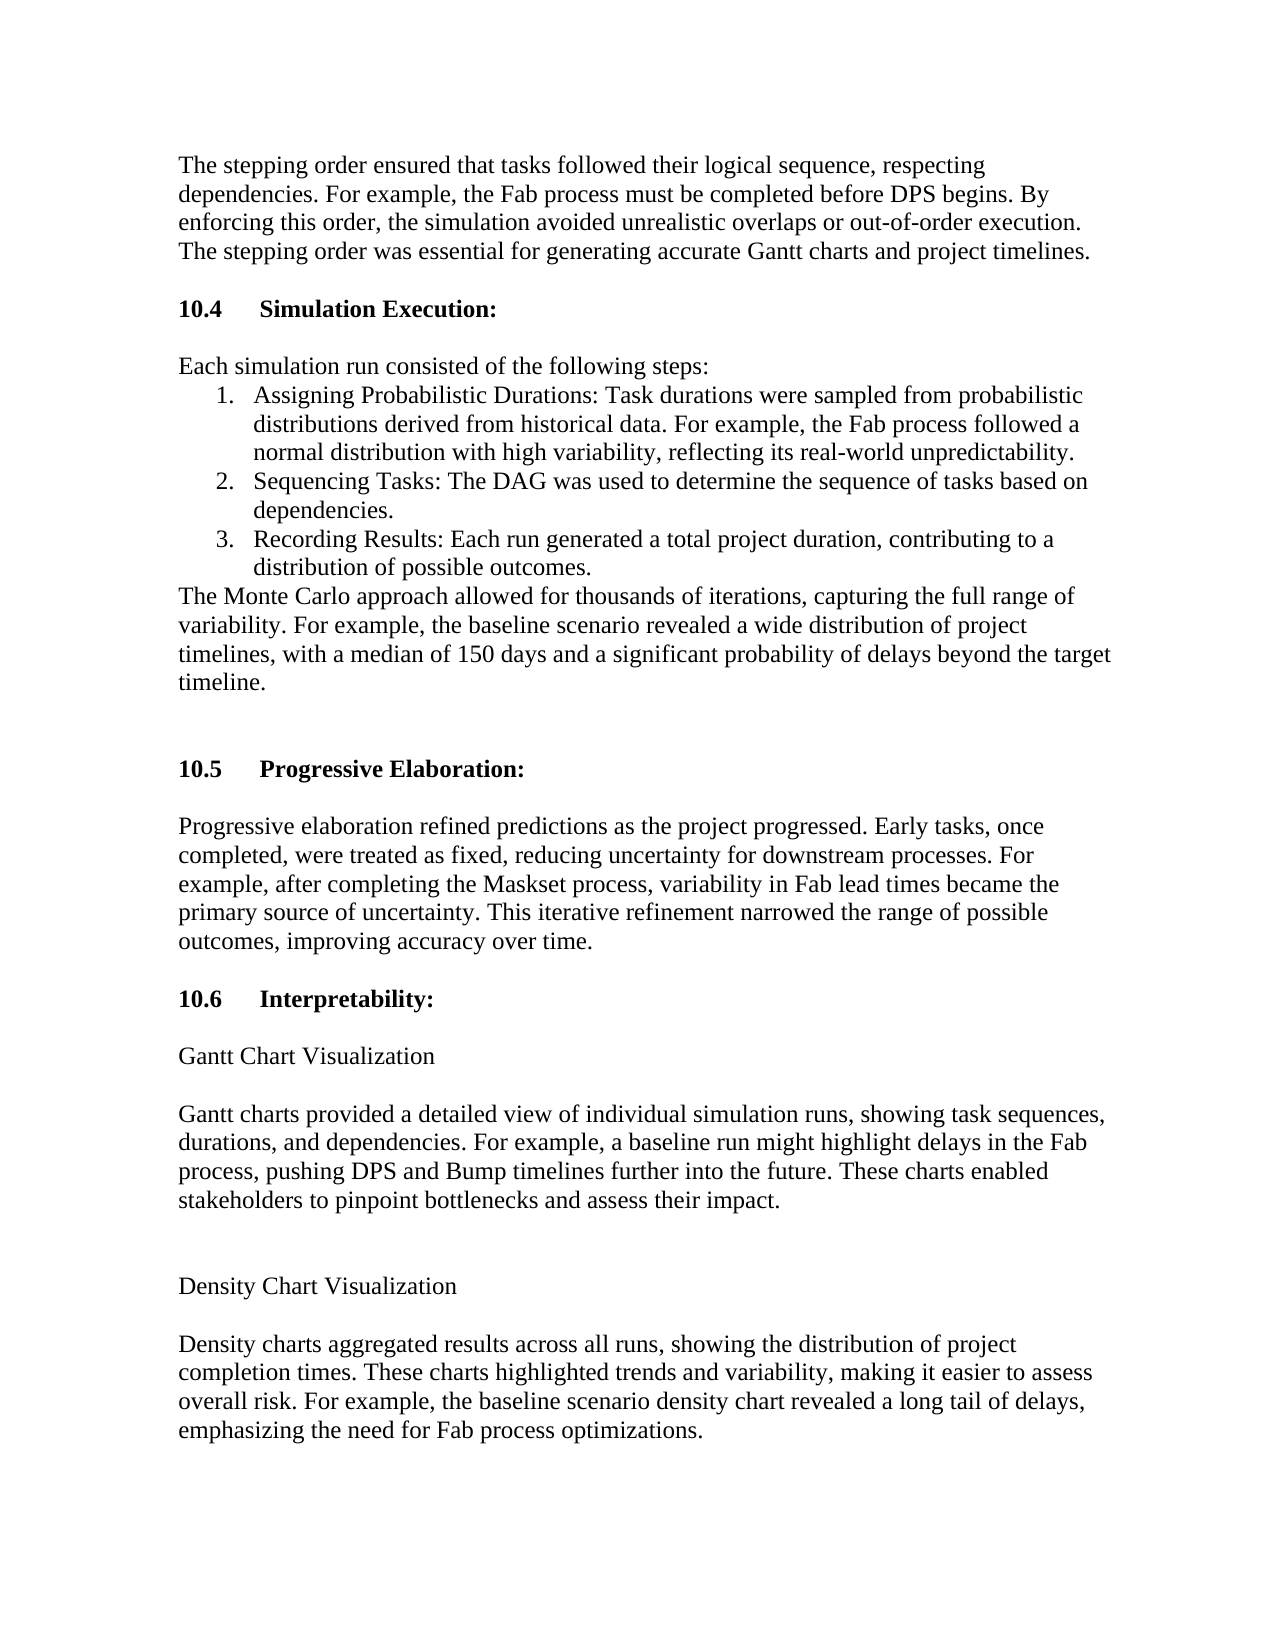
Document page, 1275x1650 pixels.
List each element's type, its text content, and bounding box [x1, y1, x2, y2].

text Each simulation run consisted of the following steps: [178, 351, 1125, 380]
list Progressive Elaboration: [178, 754, 1125, 782]
text Gantt Chart Visualization [178, 1041, 1125, 1070]
list Recording Results: Each run generated a total project duration, contributing to a distribution of possible outcomes. [216, 524, 1125, 581]
text The stepping order ensured that tasks followed their logical sequence, respecting dependencies. For example, the Fab process must be completed before DPS begins. By enforcing this order, the simulation avoided unrealistic overlaps or out-of-order execution. The stepping order was essential for generating accurate Gantt charts and project timelines. [178, 150, 1125, 265]
list Sequencing Tasks: The DAG was used to determine the sequence of tasks based on dependencies. [216, 466, 1125, 524]
text The Monte Carlo approach allowed for thousands of iterations, capturing the full range of variability. For example, the baseline scenario revealed a wide distribution of project timelines, with a median of 150 days and a significant probability of delays beyond the target timeline. [178, 581, 1125, 696]
text Density Chart Visualization [178, 1271, 1125, 1300]
list Assigning Probabilistic Durations: Task durations were sampled from probabilistic distributions derived from historical data. For example, the Fab process followed a normal distribution with high variability, reflecting its real-world unpredictability. [216, 380, 1125, 466]
list Interpretability: [178, 984, 1125, 1012]
text Progressive elaboration refined predictions as the project progressed. Early tasks, once completed, were treated as fixed, reducing uncertainty for downstream processes. For example, after completing the Maskset process, variability in Fab lead times became the primary source of uncertainty. This iterative refinement narrowed the range of possible outcomes, improving accuracy over time. [178, 811, 1125, 955]
text Density charts aggregated results across all runs, showing the distribution of project completion times. These charts highlighted trends and variability, making it easier to assess overall risk. For example, the baseline scenario density chart revealed a long tail of delays, emphasizing the need for Fab process optimizations. [178, 1329, 1125, 1444]
text Gantt charts provided a detailed view of individual simulation runs, showing task sequences, durations, and dependencies. For example, a baseline run might highlight delays in the Fab process, pushing DPS and Bump timelines further into the future. These charts enabled stakeholders to pinpoint bottlenecks and assess their impact. [178, 1099, 1125, 1214]
list Simulation Execution: [178, 294, 1125, 322]
